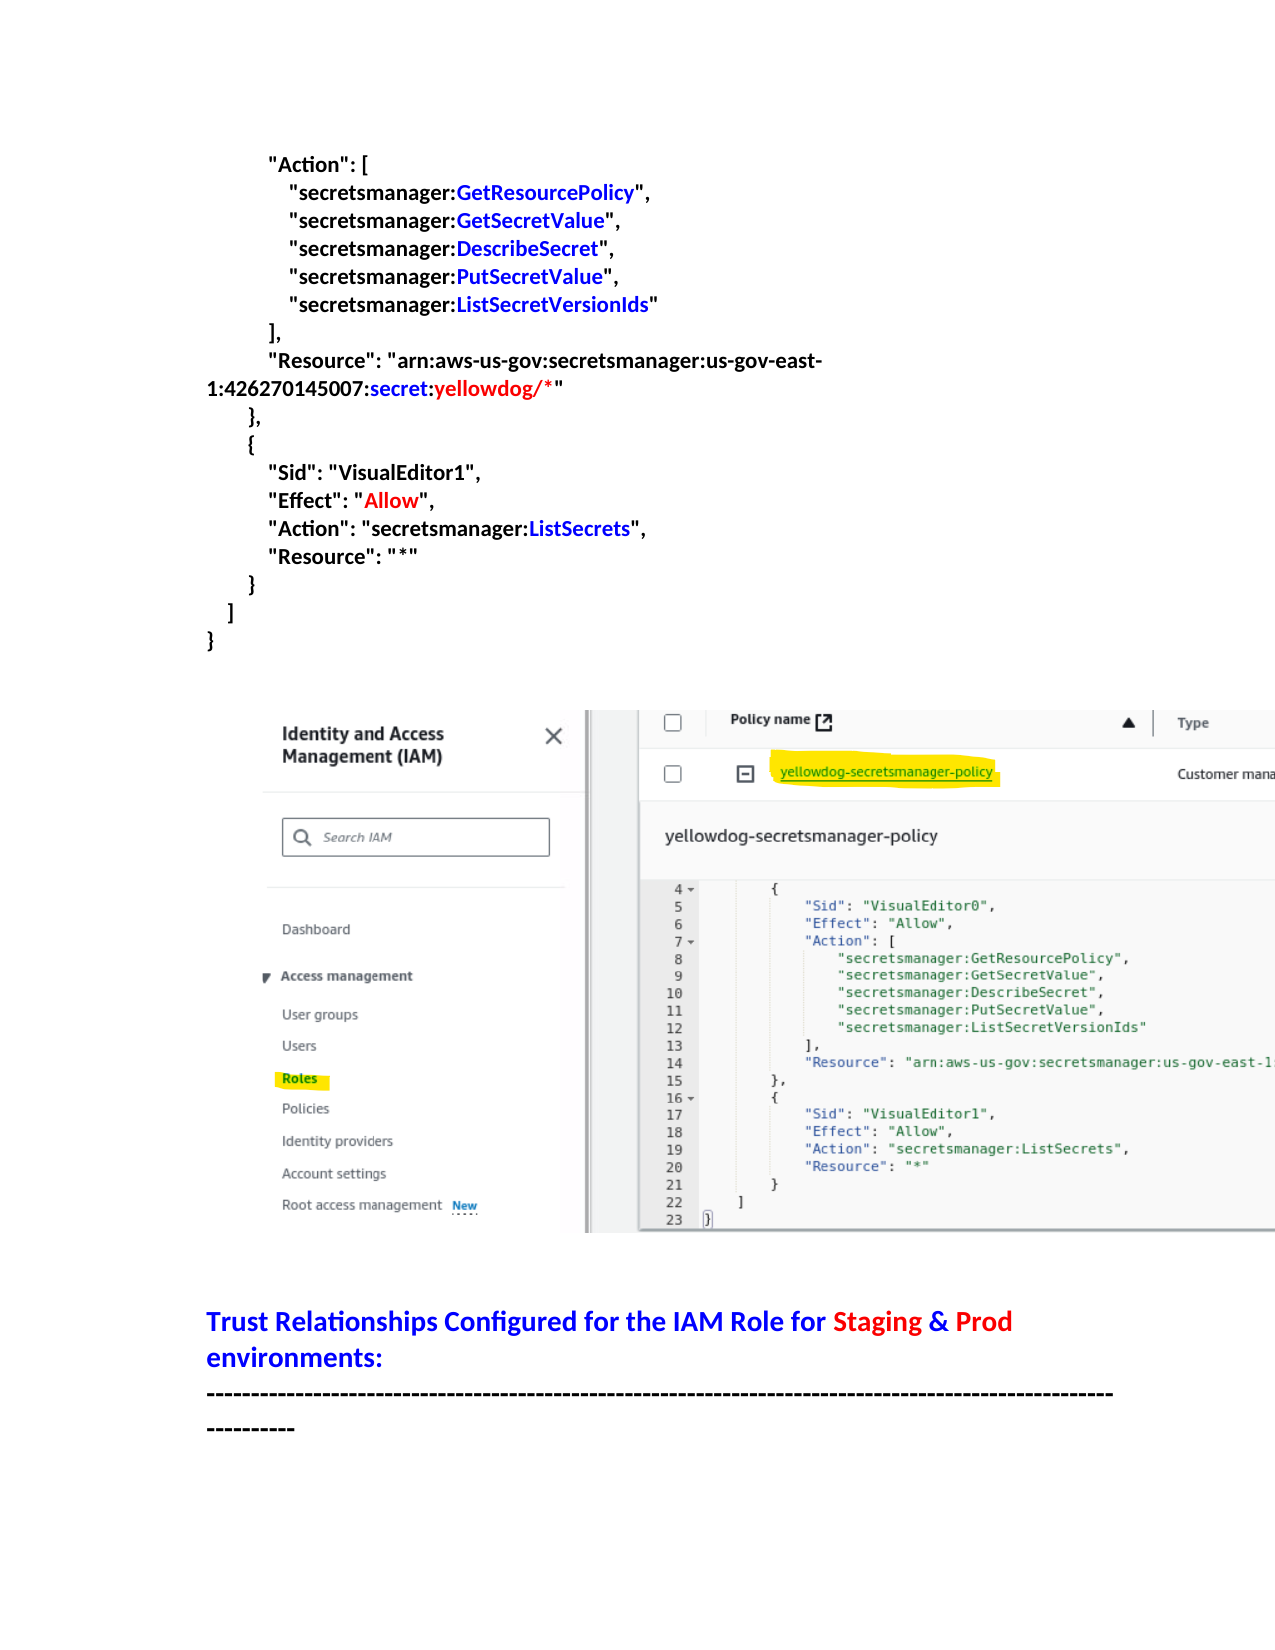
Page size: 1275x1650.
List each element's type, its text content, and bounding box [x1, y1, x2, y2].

text "Resource": "arn:aws-us-gov:secretsmanager:us-gov-east-1:426270145007:secret:yellowdog/*" [206, 346, 1125, 402]
text "Resource": "*" [206, 542, 1125, 570]
text "secretsmanager:GetResourcePolicy", [206, 178, 1125, 206]
text "Sid": "VisualEditor1", [206, 458, 1125, 486]
text "Effect": "Allow", [206, 486, 1125, 514]
text ] [206, 598, 1125, 626]
text "secretsmanager:DescribeSecret", [206, 234, 1125, 262]
text { [206, 430, 1125, 458]
text "secretsmanager:ListSecretVersionIds" [206, 290, 1125, 318]
text ], [206, 318, 1125, 346]
text "Action": "secretsmanager:ListSecrets", [206, 514, 1125, 542]
text "secretsmanager:GetSecretValue", [206, 206, 1125, 234]
text "secretsmanager:PutSecretValue", [206, 262, 1125, 290]
text Trust Relationships Configured for the IAM Role for Staging & Prod environments: [206, 1303, 1125, 1375]
text } [206, 570, 1125, 598]
text } [206, 626, 1125, 654]
picture [262, 710, 1275, 1233]
text }, [206, 402, 1125, 430]
text ---------------------------------------------------------------------------------------------------------------- [206, 1375, 1125, 1446]
text "Action": [ [206, 150, 1125, 178]
